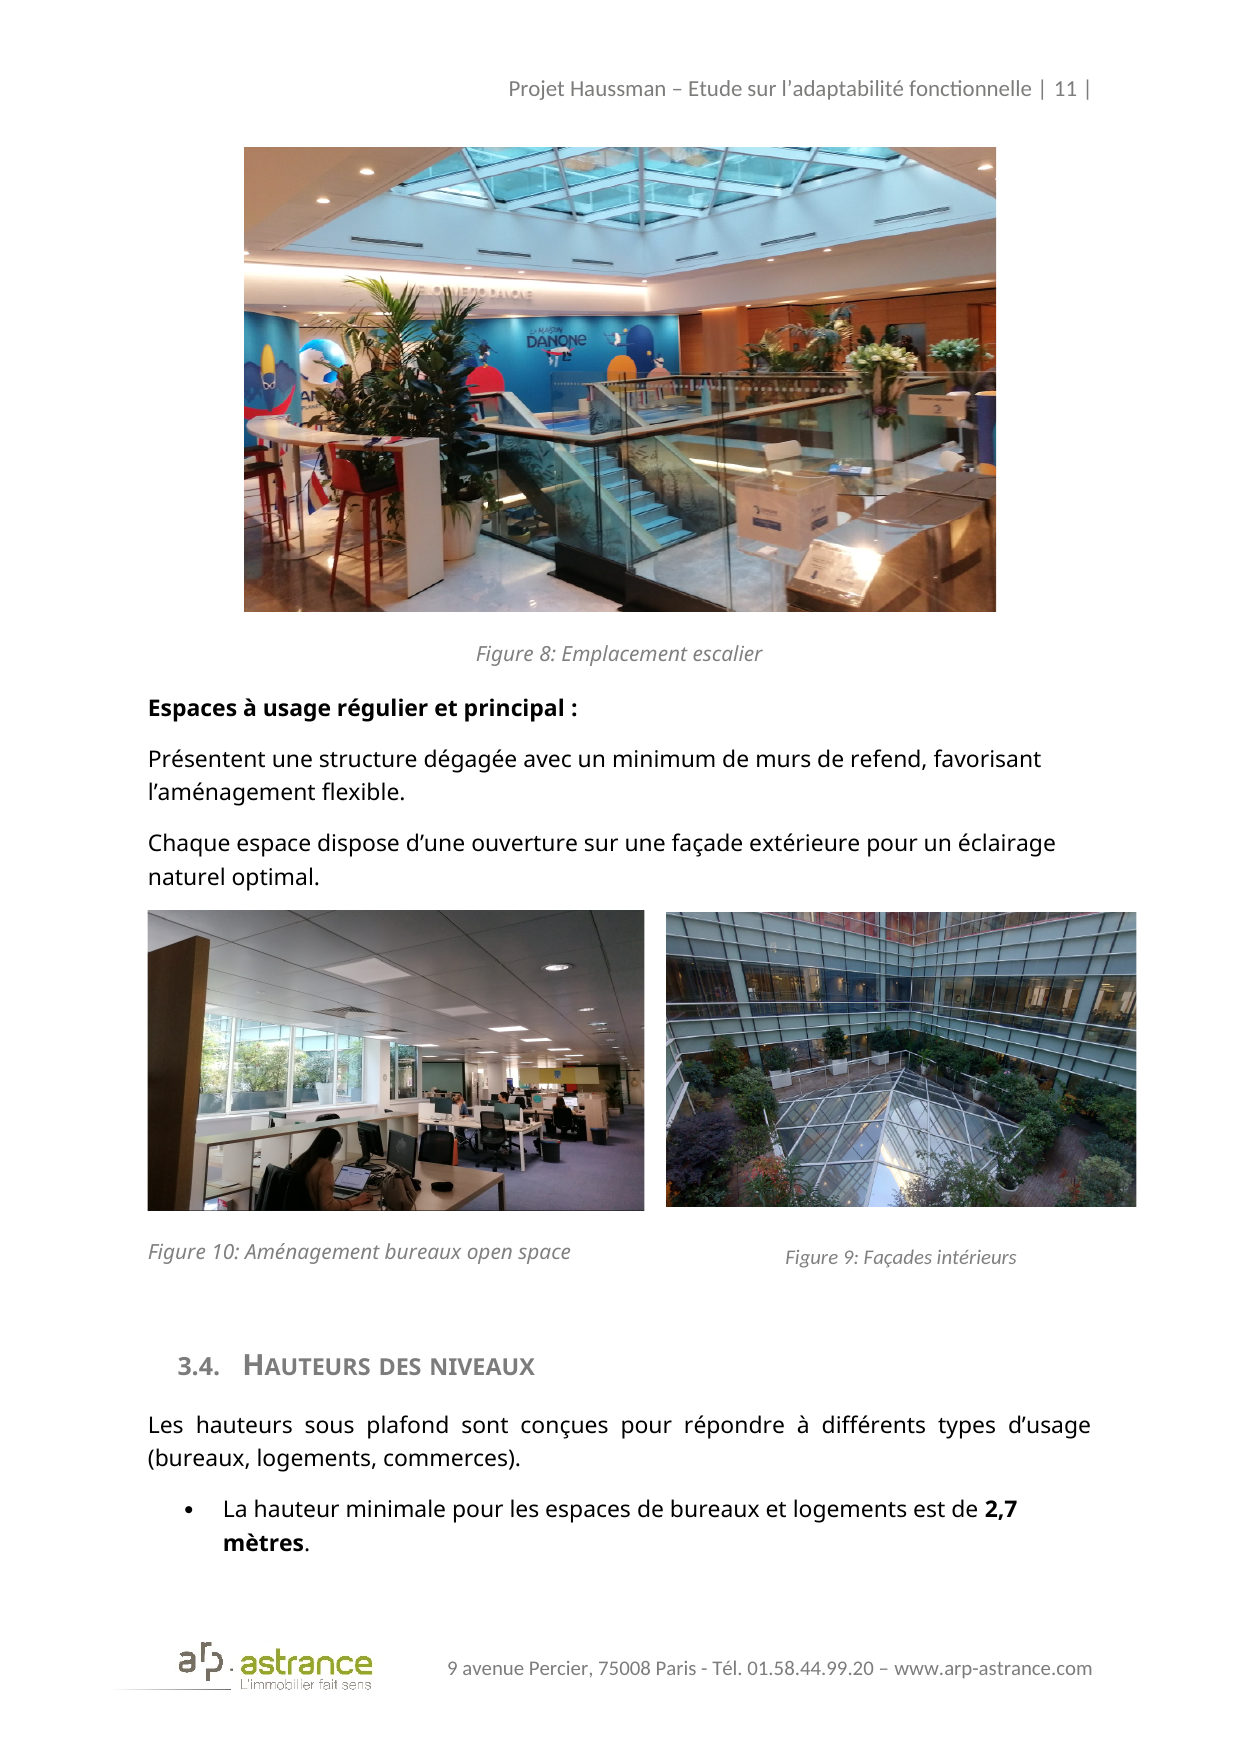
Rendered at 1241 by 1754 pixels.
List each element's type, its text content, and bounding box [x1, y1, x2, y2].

picture [147, 910, 645, 1211]
subtitle Hauteurs des niveaux [177, 1344, 1093, 1383]
list La hauteur minimale pour les espaces de bureaux et logements est de 2,7 mètres. [185, 1493, 1093, 1558]
text Espaces à usage régulier et principal : [148, 692, 1093, 723]
text Figure 10: Aménagement bureaux open space [148, 1237, 664, 1266]
picture [664, 912, 1136, 1206]
text Figure 8: Emplacement escalier [148, 639, 1093, 667]
text Présentent une structure dégagée avec un minimum de murs de refend, favorisant l’aménagement flexible. [148, 742, 1093, 807]
text Les hauteurs sous plafond sont conçues pour répondre à différents types d’usage (bureaux, logements, commerces). [148, 1408, 1093, 1473]
text Chaque espace dispose d’une ouverture sur une façade extérieure pour un éclairage naturel optimal. [148, 827, 1093, 892]
picture [244, 147, 997, 612]
picture [112, 1628, 423, 1705]
